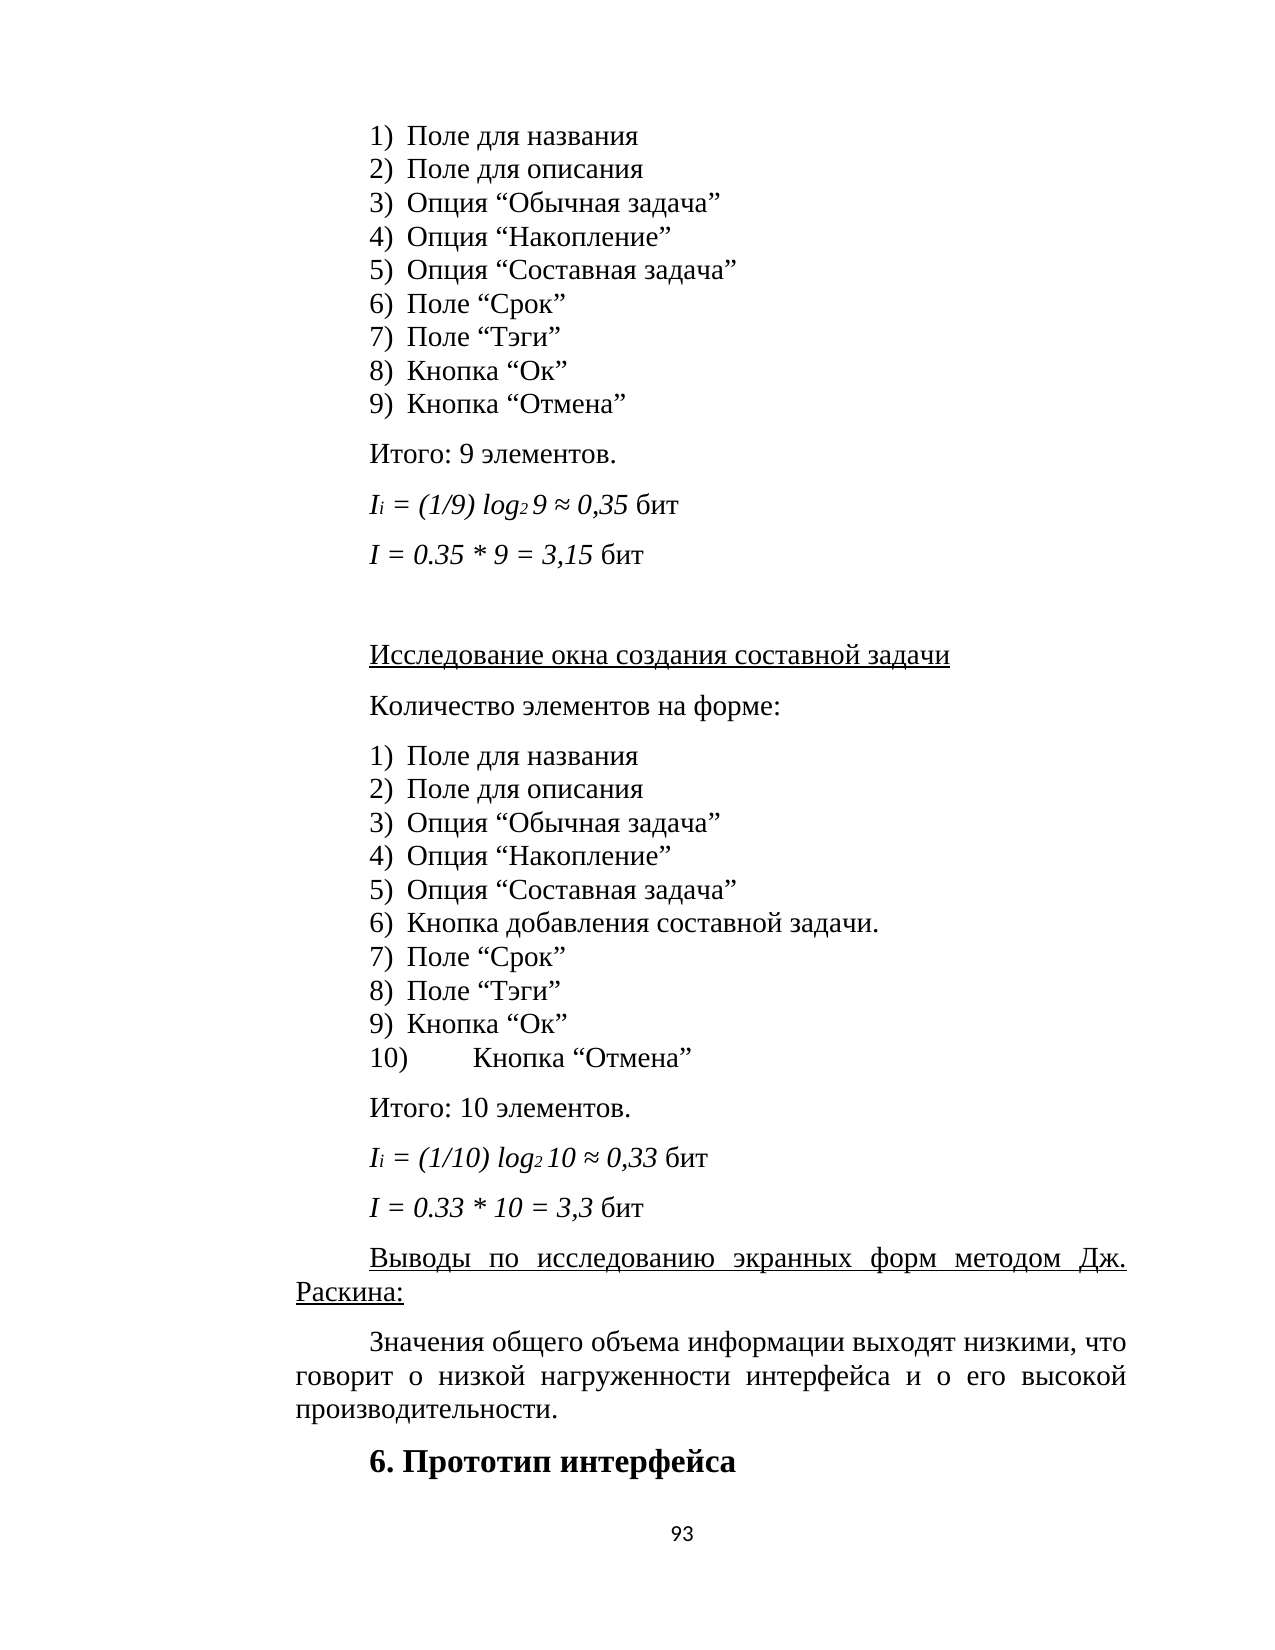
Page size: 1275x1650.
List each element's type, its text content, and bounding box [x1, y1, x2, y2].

list Поле “Срок” [369, 286, 1127, 319]
list Поле для названия [369, 738, 1127, 771]
list Кнопка “Отмена” [369, 386, 1127, 420]
list Опция “Накопление” [369, 838, 1127, 872]
text Значения общего объема информации выходят низкими, что говорит о низкой нагруженности интерфейса и о его высокой производительности. [295, 1324, 1127, 1425]
text Итого: 9 элементов. [295, 437, 1127, 470]
list Поле “Срок” [369, 939, 1127, 973]
text Количество элементов на форме: [295, 688, 1127, 721]
list Поле для описания [369, 152, 1127, 185]
list Кнопка добавления составной задачи. [369, 906, 1127, 939]
text Исследование окна создания составной задачи [295, 637, 1127, 671]
list Опция “Накопление” [369, 219, 1127, 252]
list Опция “Составная задача” [369, 872, 1127, 906]
list Поле “Тэги” [369, 973, 1127, 1006]
list Опция “Составная задача” [369, 252, 1127, 286]
list Опция “Обычная задача” [369, 185, 1127, 219]
text Итого: 10 элементов. [295, 1090, 1127, 1123]
list Опция “Обычная задача” [369, 805, 1127, 838]
list Кнопка “Отмена” [369, 1040, 1127, 1073]
text 6. Прототип интерфейса [295, 1442, 1127, 1480]
text Ii = (1/10) log2 10 ≈ 0,33 бит [295, 1140, 1127, 1174]
text Ii = (1/9) log2 9 ≈ 0,35 бит [295, 487, 1127, 520]
list Кнопка “Ок” [369, 353, 1127, 386]
list Кнопка “Ок” [369, 1006, 1127, 1040]
list Поле “Тэги” [369, 319, 1127, 353]
list Поле для описания [369, 771, 1127, 805]
text Выводы по исследованию экранных форм методом Дж. Раскина: [295, 1241, 1127, 1308]
text I = 0.33 * 10 = 3,3 бит [295, 1190, 1127, 1224]
list Поле для названия [369, 118, 1127, 152]
text I = 0.35 * 9 = 3,15 бит [295, 537, 1127, 571]
